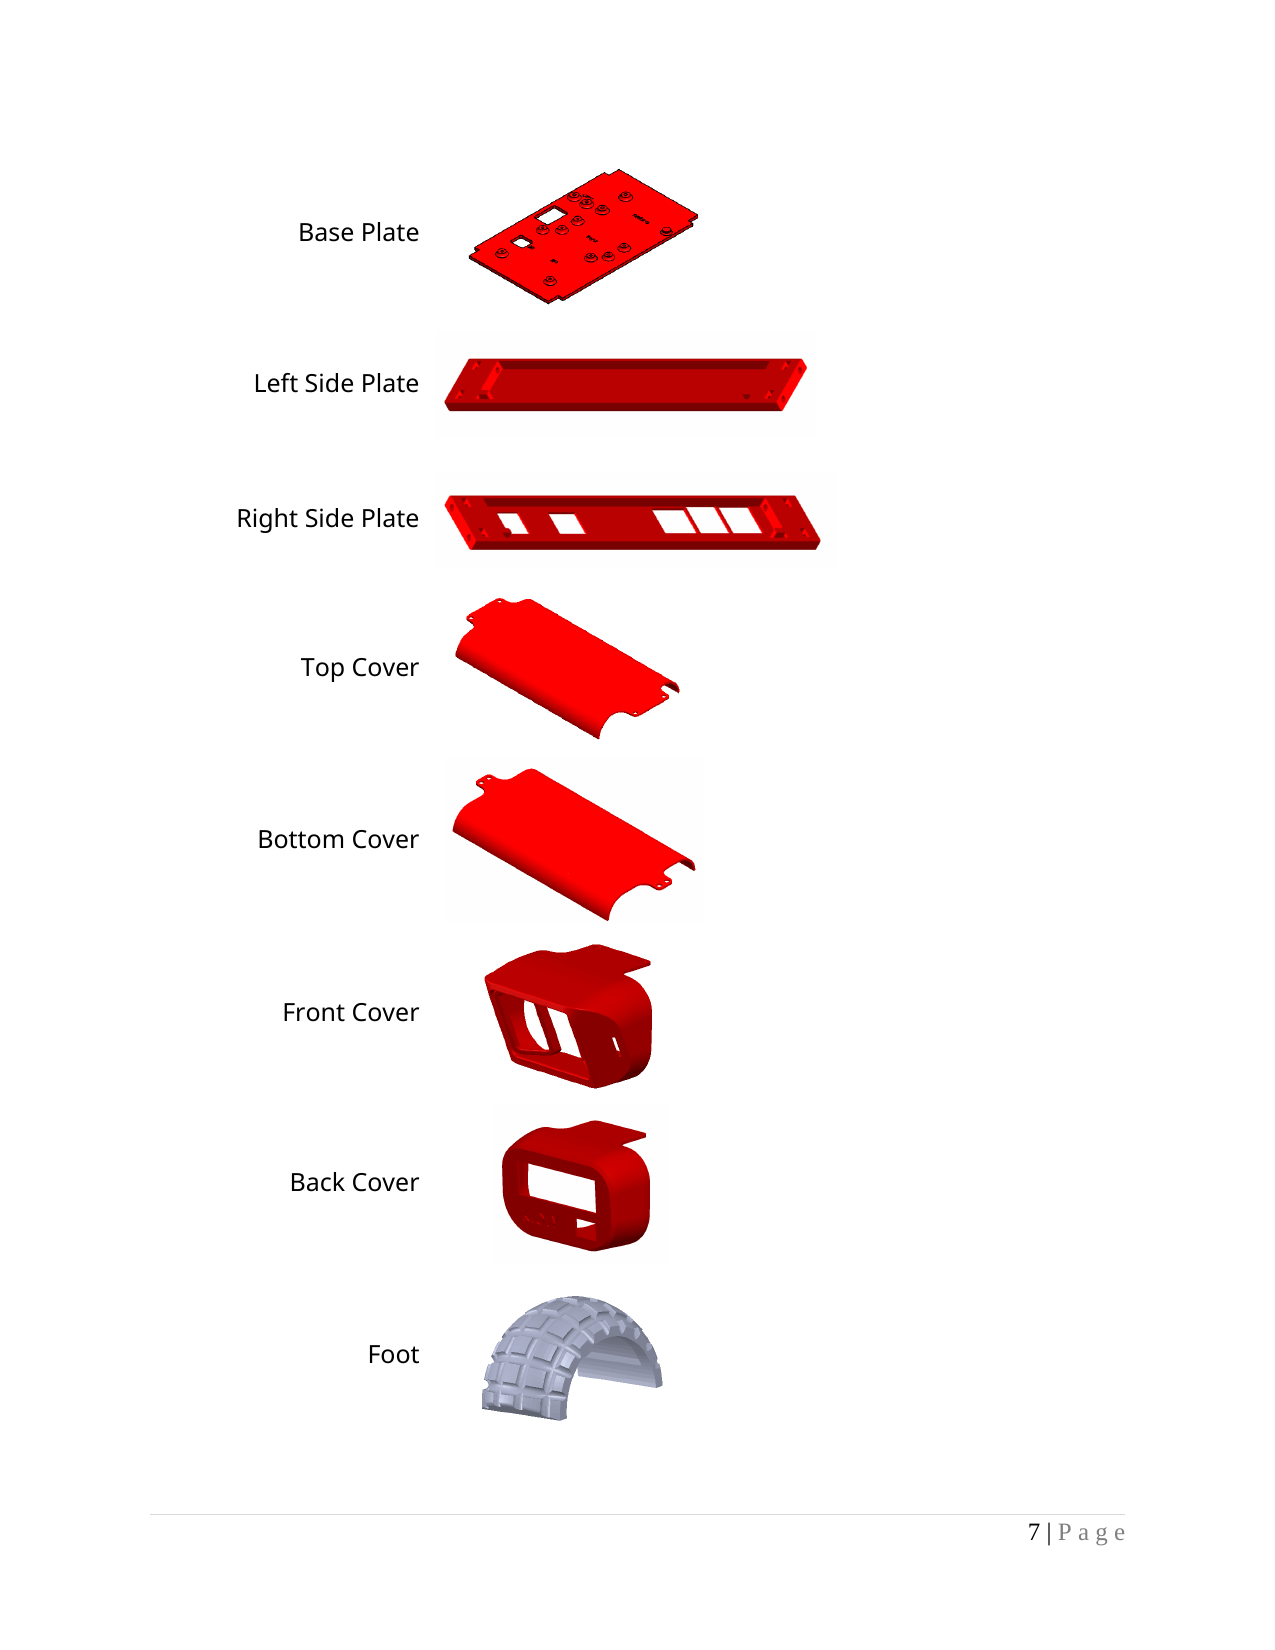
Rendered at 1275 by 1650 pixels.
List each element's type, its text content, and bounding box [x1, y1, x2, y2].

table_header Base Plate [150, 150, 431, 313]
table_cell [431, 928, 1124, 1095]
picture [461, 1277, 678, 1429]
table_header [431, 150, 1124, 313]
table_cell Bottom Cover [150, 751, 431, 928]
table_cell [431, 583, 1124, 751]
picture [435, 159, 738, 313]
table_cell [431, 313, 1124, 453]
table_cell [431, 1268, 1124, 1440]
picture [474, 930, 672, 1093]
picture [493, 1100, 670, 1266]
table_cell Top Cover [150, 583, 431, 751]
table_cell [431, 1095, 1124, 1268]
picture [436, 474, 835, 566]
table_cell Back Cover [150, 1095, 431, 1268]
table_cell Front Cover [150, 928, 431, 1095]
table_cell Left Side Plate [150, 313, 431, 453]
picture [436, 331, 814, 438]
picture [444, 757, 703, 924]
table_cell Right Side Plate [150, 453, 431, 583]
table_cell [431, 453, 1124, 583]
table_cell Foot [150, 1268, 431, 1440]
table_cell [431, 751, 1124, 928]
picture [438, 588, 693, 745]
